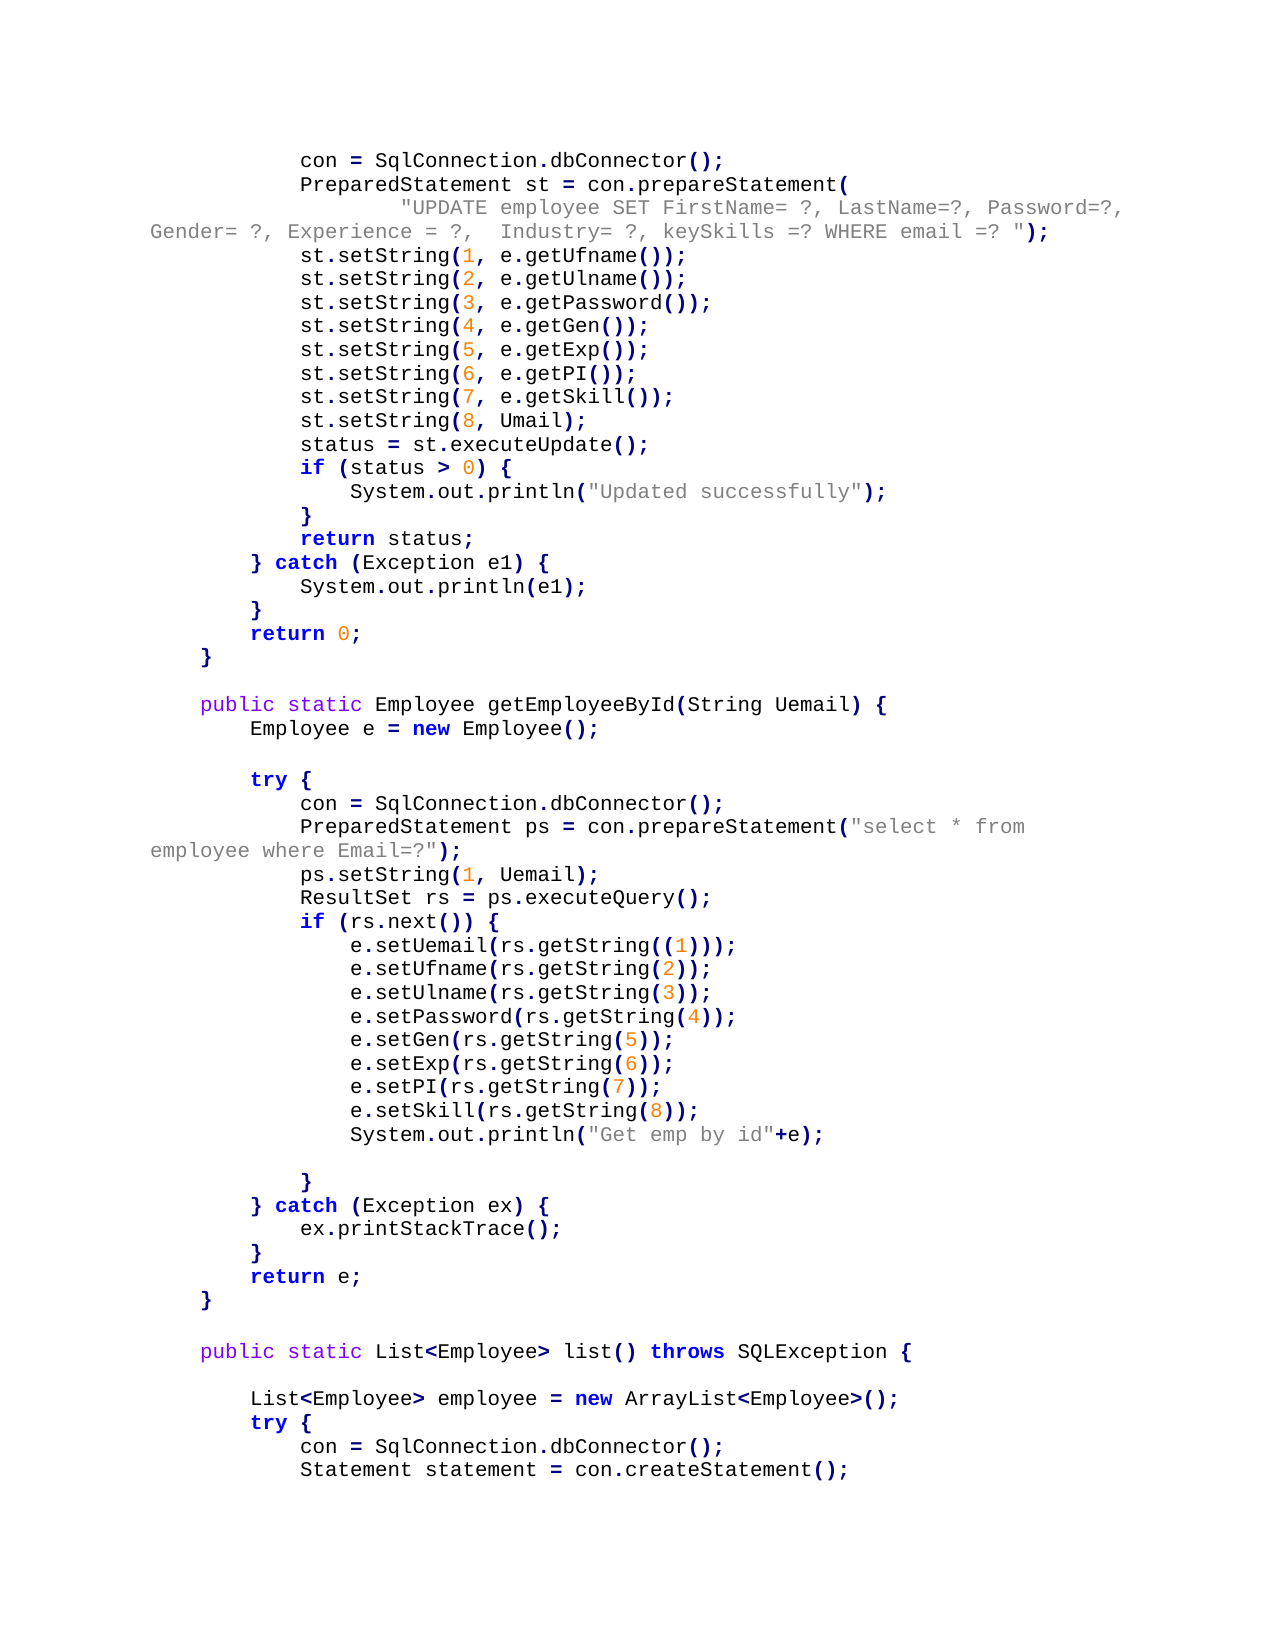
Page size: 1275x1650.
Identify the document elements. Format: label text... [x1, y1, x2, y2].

text st.setString(2, e.getUlname()); [150, 268, 1125, 292]
text ps.setString(1, Uemail); [150, 864, 1125, 887]
text e.setExp(rs.getString(6)); [150, 1053, 1125, 1077]
text ResultSet rs = ps.executeQuery(); [150, 887, 1125, 911]
text status = st.executeUpdate(); [150, 434, 1125, 457]
text } catch (Exception ex) { [150, 1195, 1125, 1218]
text "UPDATE employee SET FirstName= ?, LastName=?, Password=?, Gender= ?, Experience = ?, Industry= ?, keySkills =? WHERE email =? "); [150, 197, 1125, 244]
text st.setString(8, Umail); [150, 410, 1125, 434]
text } catch (Exception e1) { [150, 552, 1125, 576]
text if (rs.next()) { [150, 911, 1125, 935]
text e.setUfname(rs.getString(2)); [150, 958, 1125, 982]
text ex.printStackTrace(); [150, 1218, 1125, 1242]
text return status; [150, 528, 1125, 552]
text public static List<Employee> list() throws SQLException { [150, 1341, 1125, 1365]
text System.out.println("Get emp by id"+e); [150, 1124, 1125, 1147]
text e.setPassword(rs.getString(4)); [150, 1006, 1125, 1029]
text if (status > 0) { [150, 457, 1125, 481]
text } [150, 1171, 1125, 1195]
text con = SqlConnection.dbConnector(); [150, 1436, 1125, 1459]
text st.setString(5, e.getExp()); [150, 339, 1125, 363]
text PreparedStatement st = con.prepareStatement( [150, 174, 1125, 197]
text e.setUemail(rs.getString((1))); [150, 935, 1125, 958]
text PreparedStatement ps = con.prepareStatement("select * from employee where Email=?"); [150, 816, 1125, 864]
text Employee e = new Employee(); [150, 717, 1125, 741]
text e.setPI(rs.getString(7)); [150, 1077, 1125, 1100]
text try { [150, 769, 1125, 793]
text try { [150, 1412, 1125, 1436]
text con = SqlConnection.dbConnector(); [150, 150, 1125, 174]
text } [150, 647, 1125, 670]
text } [150, 1289, 1125, 1313]
text System.out.println(e1); [150, 576, 1125, 599]
text st.setString(4, e.getGen()); [150, 316, 1125, 339]
text st.setString(1, e.getUfname()); [150, 244, 1125, 268]
text Statement statement = con.createStatement(); [150, 1459, 1125, 1483]
text System.out.println("Updated successfully"); [150, 481, 1125, 505]
text } [150, 1242, 1125, 1266]
text e.setGen(rs.getString(5)); [150, 1029, 1125, 1053]
text return 0; [150, 623, 1125, 647]
text e.setUlname(rs.getString(3)); [150, 982, 1125, 1006]
text } [150, 505, 1125, 528]
text con = SqlConnection.dbConnector(); [150, 793, 1125, 816]
text List<Employee> employee = new ArrayList<Employee>(); [150, 1388, 1125, 1412]
text e.setSkill(rs.getString(8)); [150, 1100, 1125, 1124]
text st.setString(7, e.getSkill()); [150, 386, 1125, 410]
text return e; [150, 1266, 1125, 1289]
text } [150, 599, 1125, 623]
text st.setString(6, e.getPI()); [150, 363, 1125, 386]
text st.setString(3, e.getPassword()); [150, 292, 1125, 316]
text public static Employee getEmployeeById(String Uemail) { [150, 694, 1125, 717]
